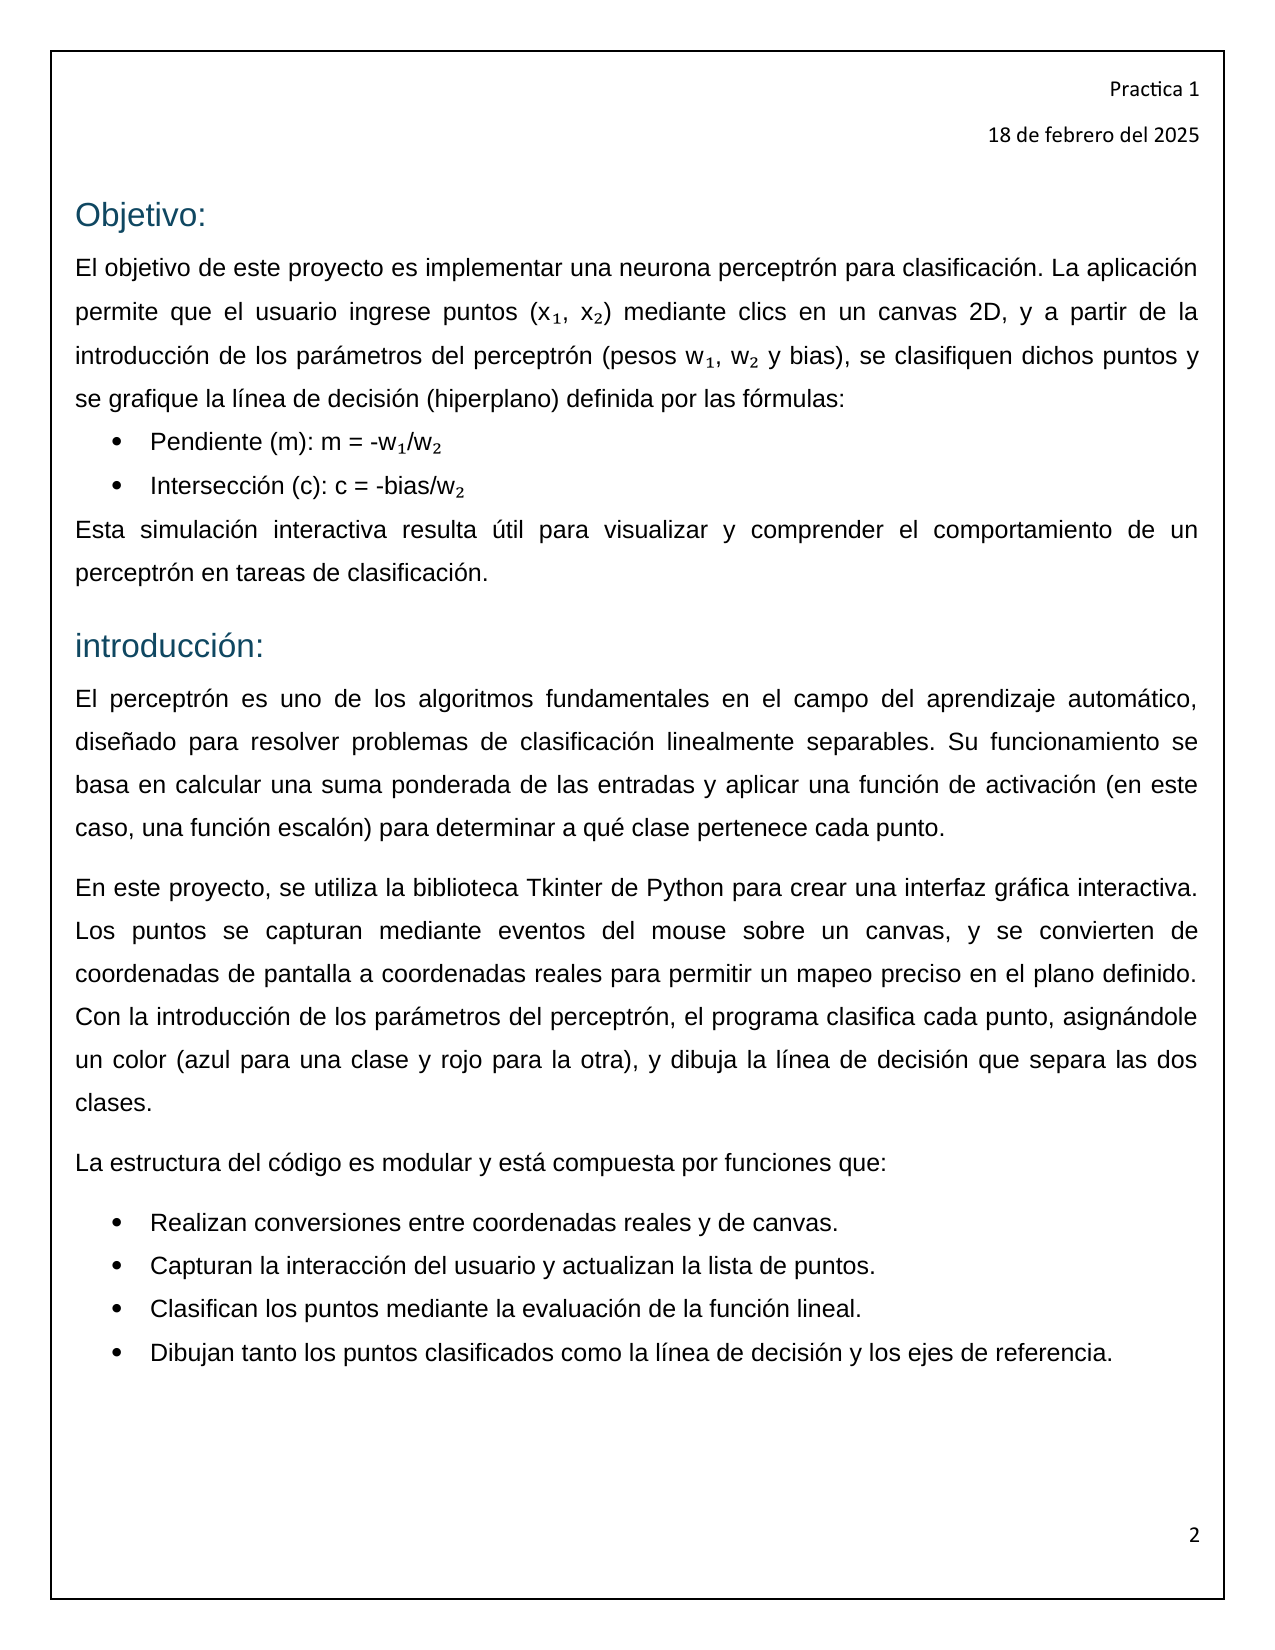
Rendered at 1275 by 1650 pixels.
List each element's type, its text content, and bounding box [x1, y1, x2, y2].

text El perceptrón es uno de los algoritmos fundamentales en el campo del aprendizaje automático, diseñado para resolver problemas de clasificación linealmente separables. Su funcionamiento se basa en calcular una suma ponderada de las entradas y aplicar una función de activación (en este caso, una función escalón) para determinar a qué clase pertenece cada punto. [75, 684, 1200, 842]
list Capturan la interacción del usuario y actualizan la lista de puntos. [112, 1251, 1200, 1280]
text En este proyecto, se utiliza la biblioteca Tkinter de Python para crear una interfaz gráfica interactiva. Los puntos se capturan mediante eventos del mouse sobre un canvas, y se convierten de coordenadas de pantalla a coordenadas reales para permitir un mapeo preciso en el plano definido. Con la introducción de los parámetros del perceptrón, el programa clasifica cada punto, asignándole un color (azul para una clase y rojo para la otra), y dibuja la línea de decisión que separa las dos clases. [75, 873, 1200, 1117]
text El objetivo de este proyecto es implementar una neurona perceptrón para clasificación. La aplicación permite que el usuario ingrese puntos (x₁, x₂) mediante clics en un canvas 2D, y a partir de la introducción de los parámetros del perceptrón (pesos w₁, w₂ y bias), se clasifiquen dichos puntos y se grafique la línea de decisión (hiperplano) definida por las fórmulas: [75, 253, 1200, 413]
list Intersección (c): c = -bias/w₂ [112, 471, 1200, 500]
list Clasifican los puntos mediante la evaluación de la función lineal. [112, 1294, 1200, 1323]
list Realizan conversiones entre coordenadas reales y de canvas. [112, 1208, 1200, 1237]
list Dibujan tanto los puntos clasificados como la línea de decisión y los ejes de referencia. [112, 1338, 1200, 1367]
text La estructura del código es modular y está compuesta por funciones que: [75, 1148, 1200, 1177]
text Esta simulación interactiva resulta útil para visualizar y comprender el comportamiento de un perceptrón en tareas de clasificación. [75, 515, 1200, 587]
text Objetivo: [75, 196, 1200, 234]
list Pendiente (m): m = -w₁/w₂ [112, 427, 1200, 456]
subtitle introducción: [75, 626, 1200, 664]
